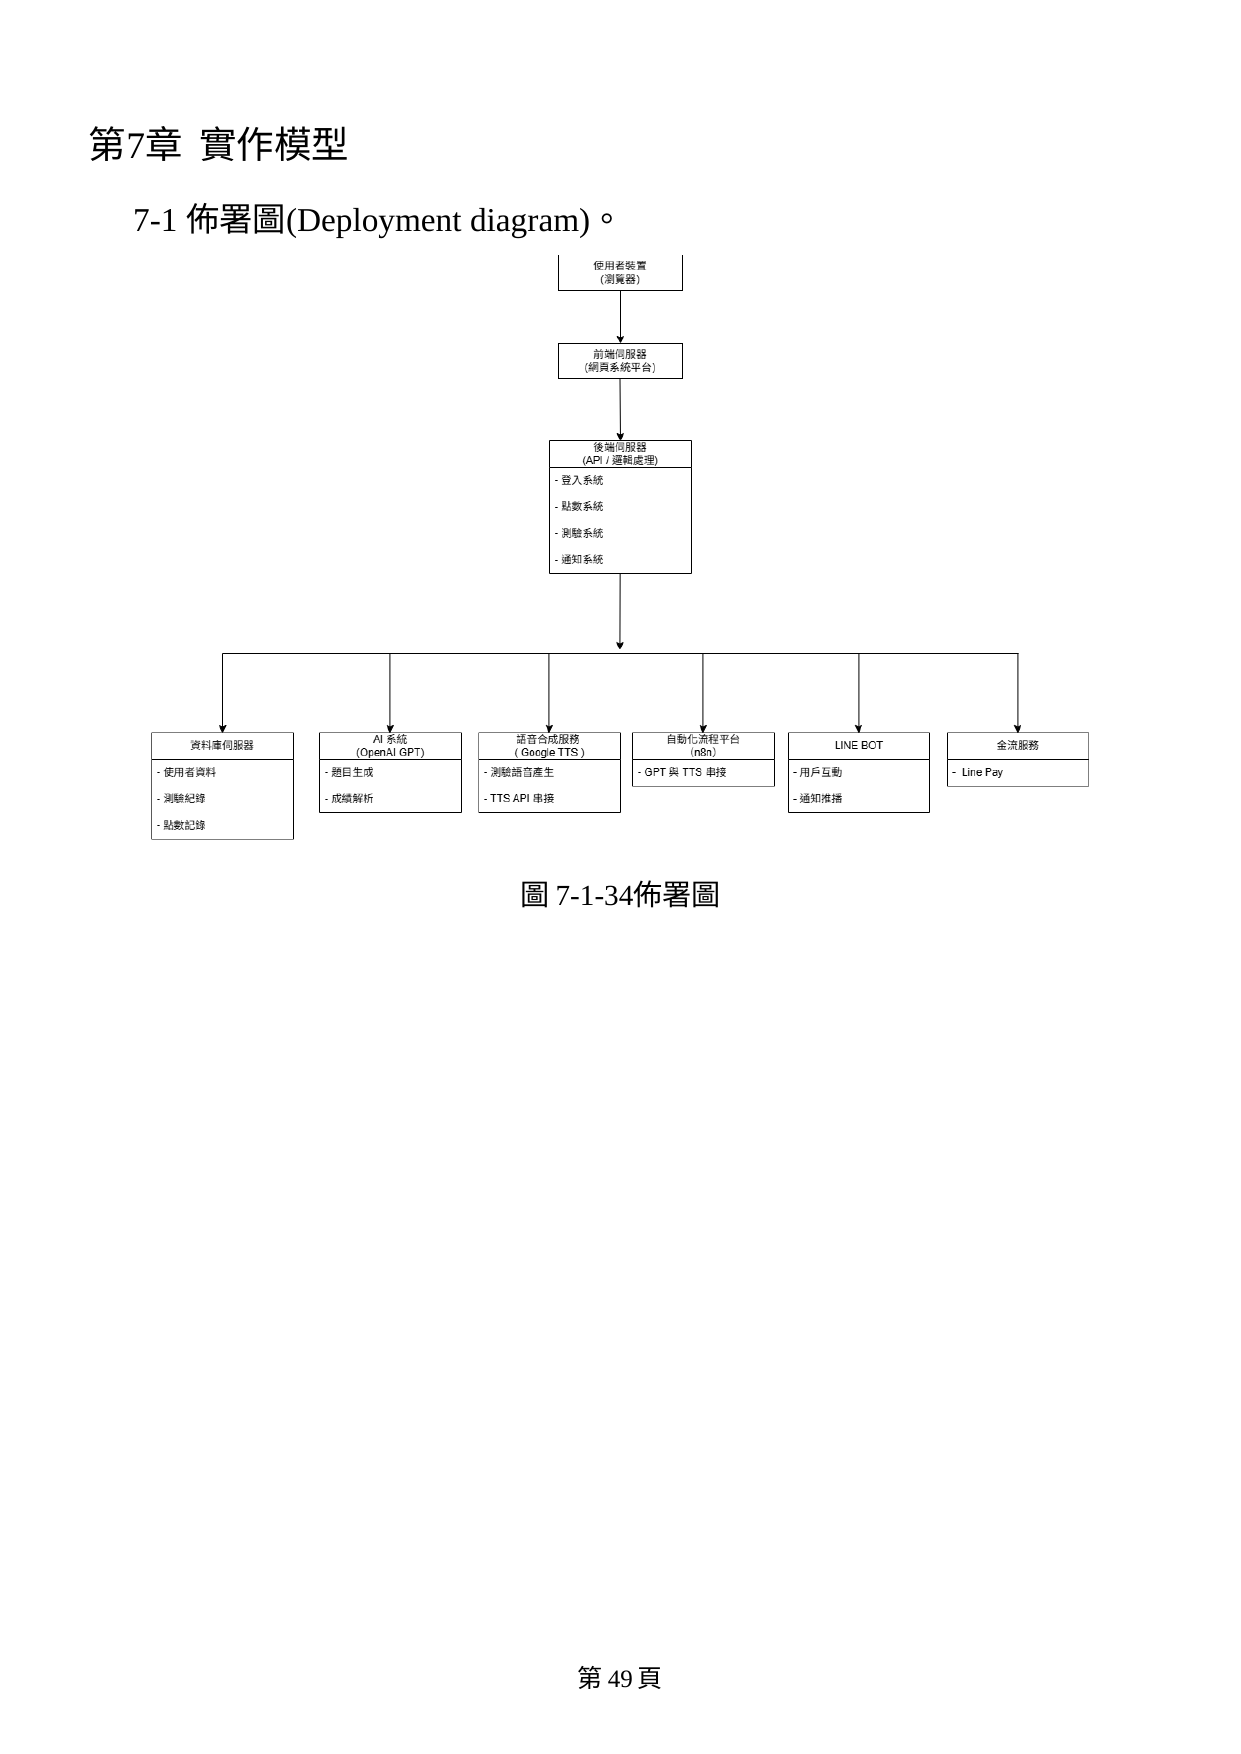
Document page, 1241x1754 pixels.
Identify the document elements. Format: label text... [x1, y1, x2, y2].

picture [151, 255, 1089, 840]
subtitle 實作模型 [89, 105, 1152, 180]
subtitle 佈署圖(Deployment diagram)。 [133, 180, 1152, 255]
